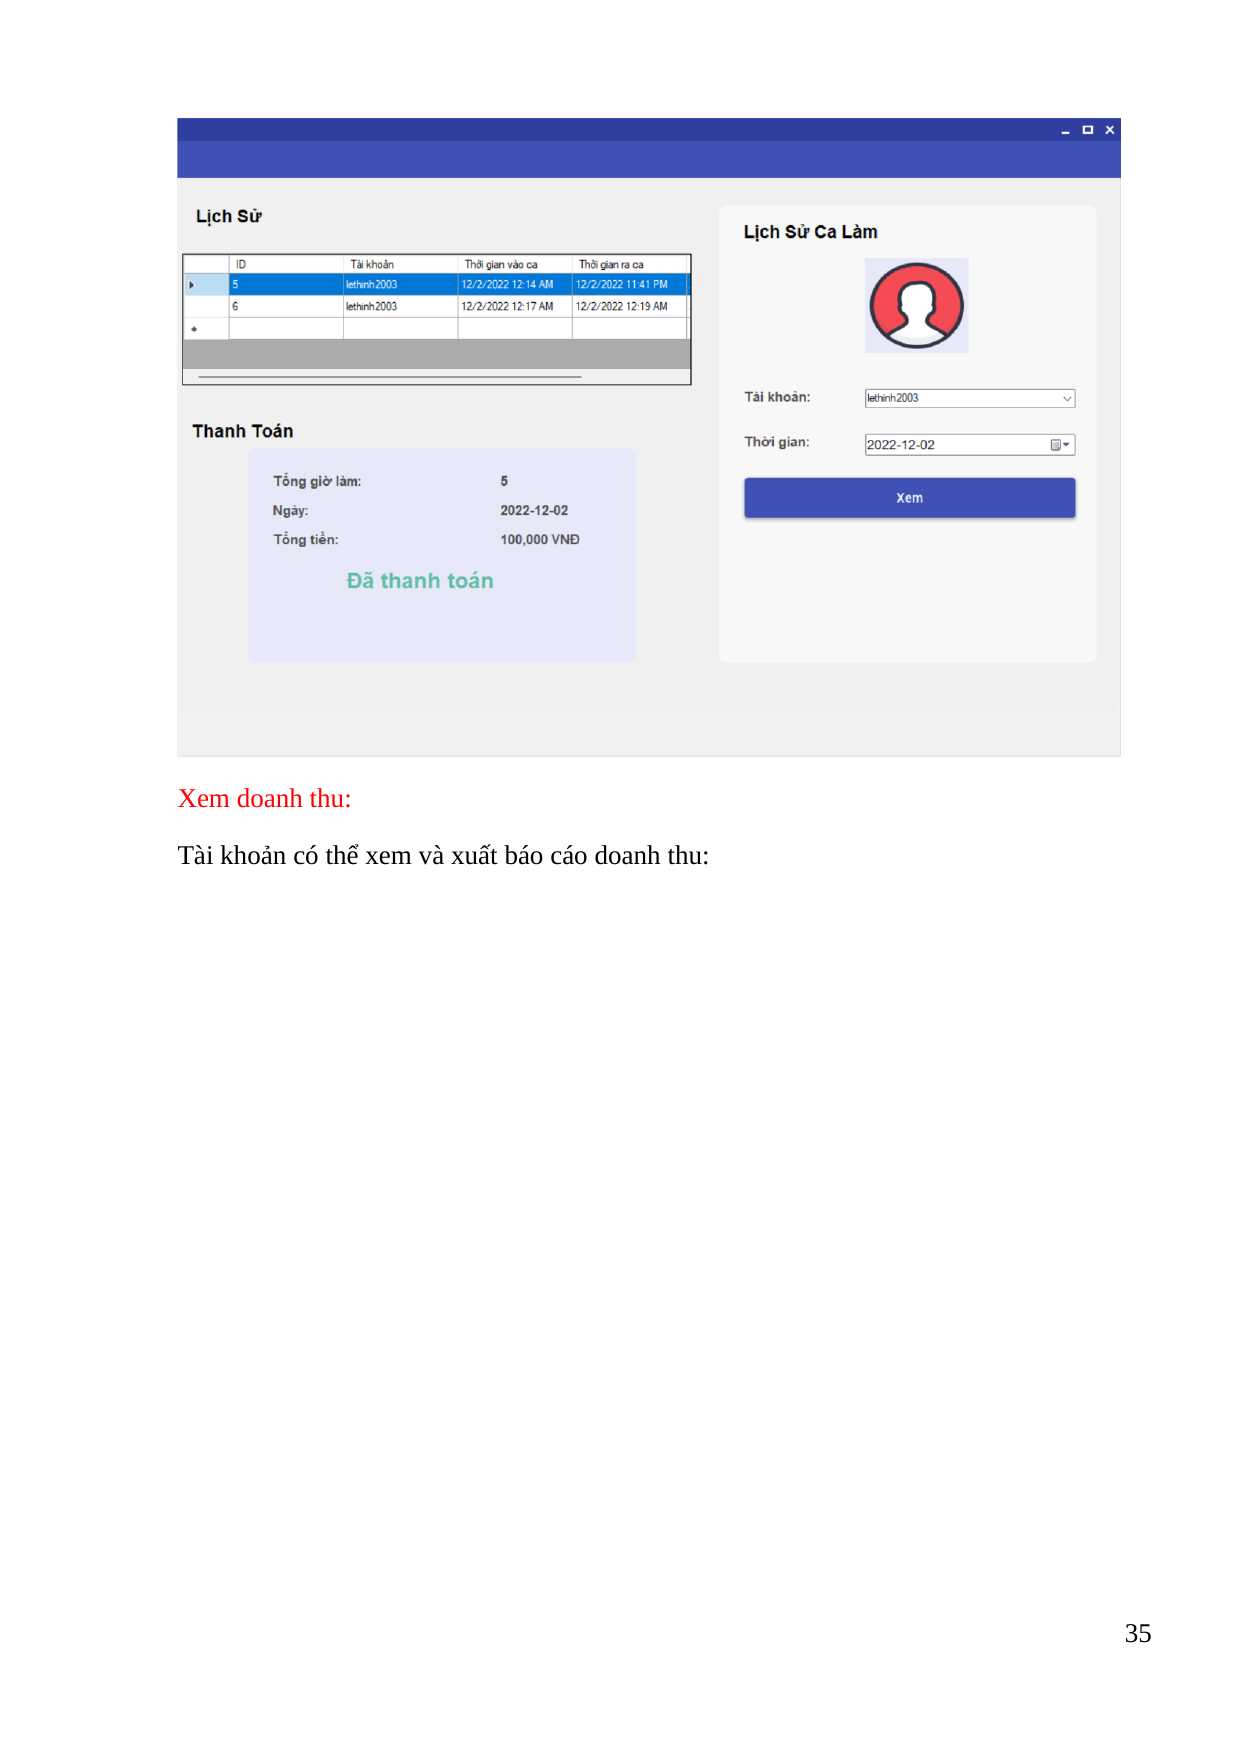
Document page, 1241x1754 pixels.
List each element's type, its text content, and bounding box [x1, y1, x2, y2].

text Xem doanh thu: [177, 782, 1152, 814]
text Tài khoản có thể xem và xuất báo cáo doanh thu: [177, 839, 1152, 870]
picture [177, 118, 1121, 757]
